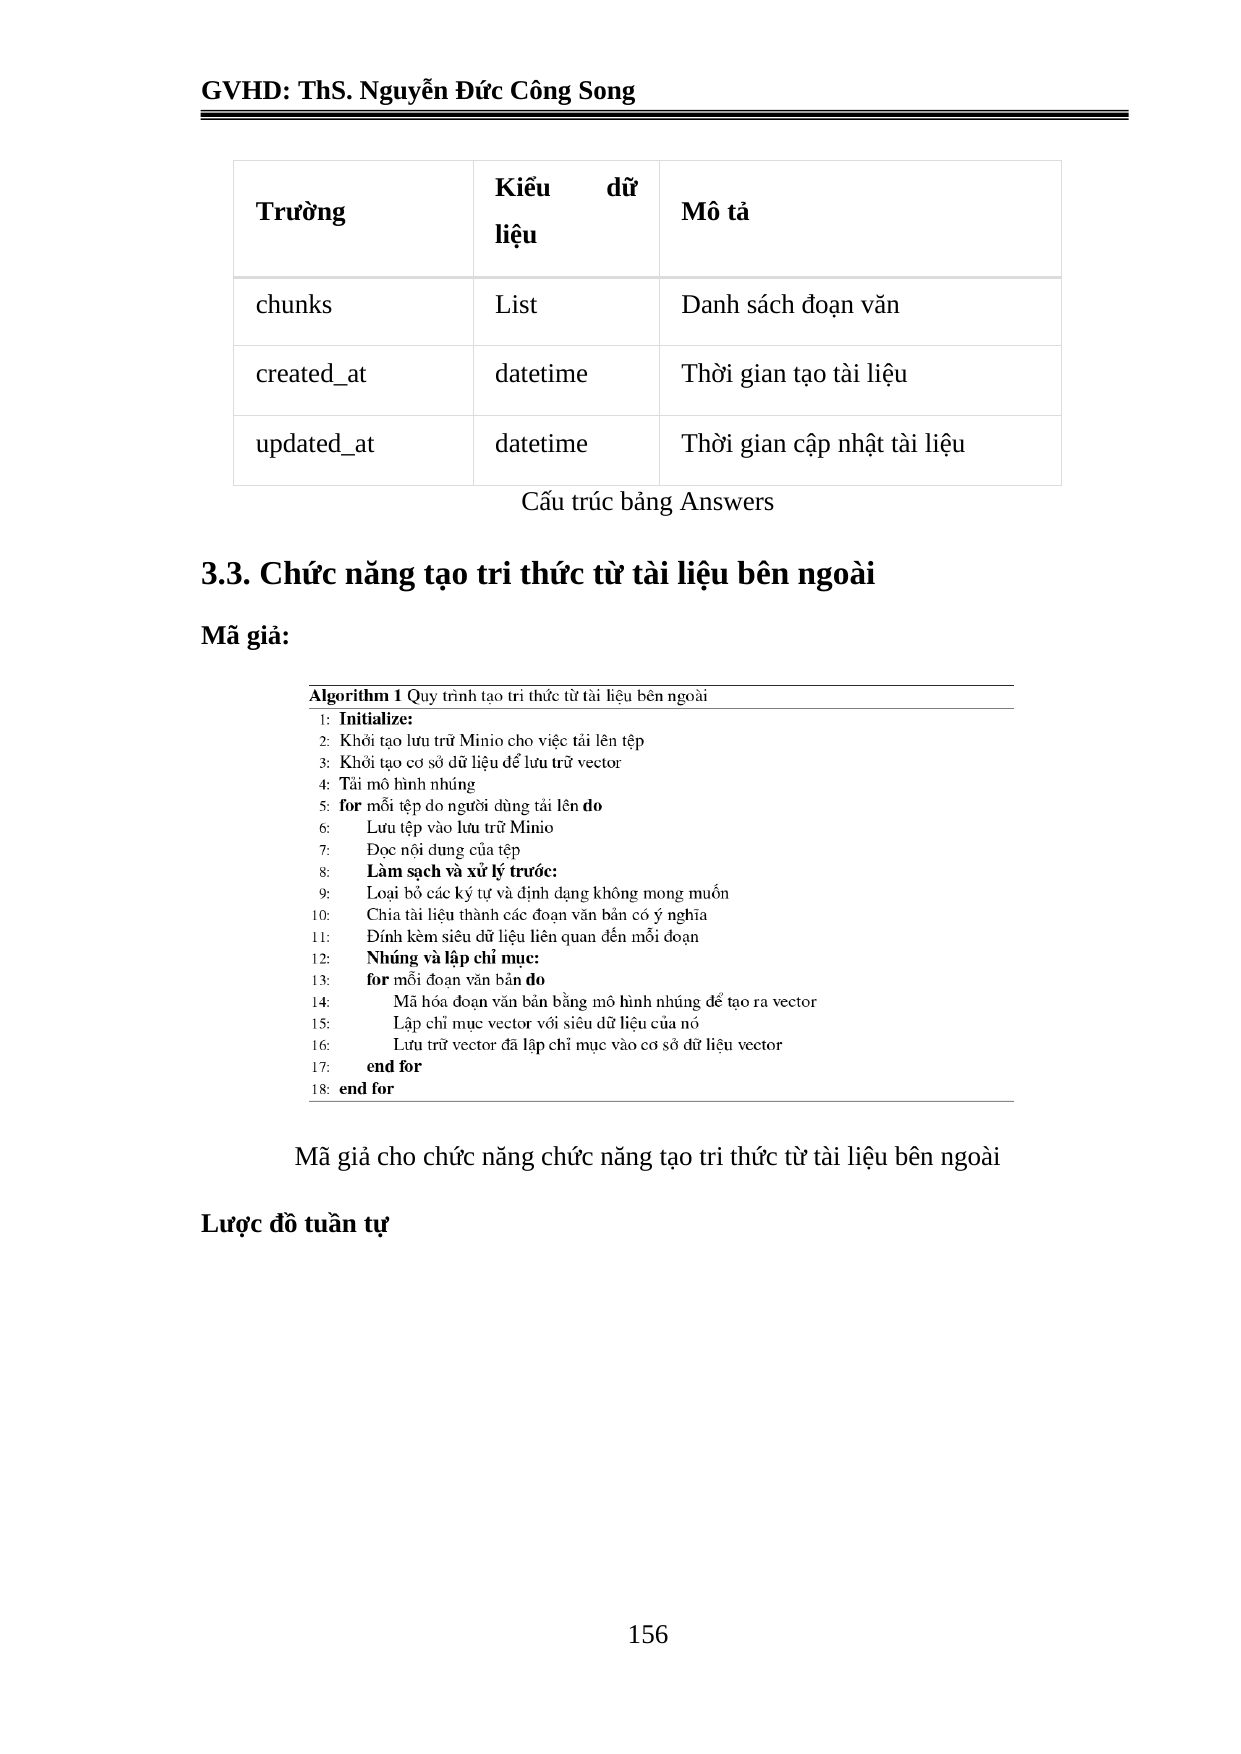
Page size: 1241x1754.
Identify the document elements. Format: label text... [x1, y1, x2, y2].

text Mã giả: [201, 619, 1094, 650]
table_cell Thời gian cập nhật tài liệu [660, 416, 1061, 484]
text Mã giả cho chức năng chức năng tạo tri thức từ tài liệu bên ngoài [201, 1140, 1094, 1171]
table_header Trường [234, 161, 473, 276]
table_cell Thời gian tạo tài liệu [660, 346, 1061, 415]
table_cell List [474, 279, 659, 345]
table_cell datetime [474, 416, 659, 484]
text Cấu trúc bảng Answers [201, 486, 1094, 517]
table_cell datetime [474, 346, 659, 415]
table_header Kiểu dữ liệu [474, 161, 659, 276]
table_header Mô tả [660, 161, 1061, 276]
table_cell chunks [234, 279, 473, 345]
table_cell updated_at [234, 416, 473, 484]
text Lược đồ tuần tự [201, 1208, 1094, 1239]
picture [200, 665, 1122, 1125]
table_cell Danh sách đoạn văn [660, 279, 1061, 345]
table_cell created_at [234, 346, 473, 415]
text Chức năng tạo tri thức từ tài liệu bên ngoài [201, 553, 1094, 591]
